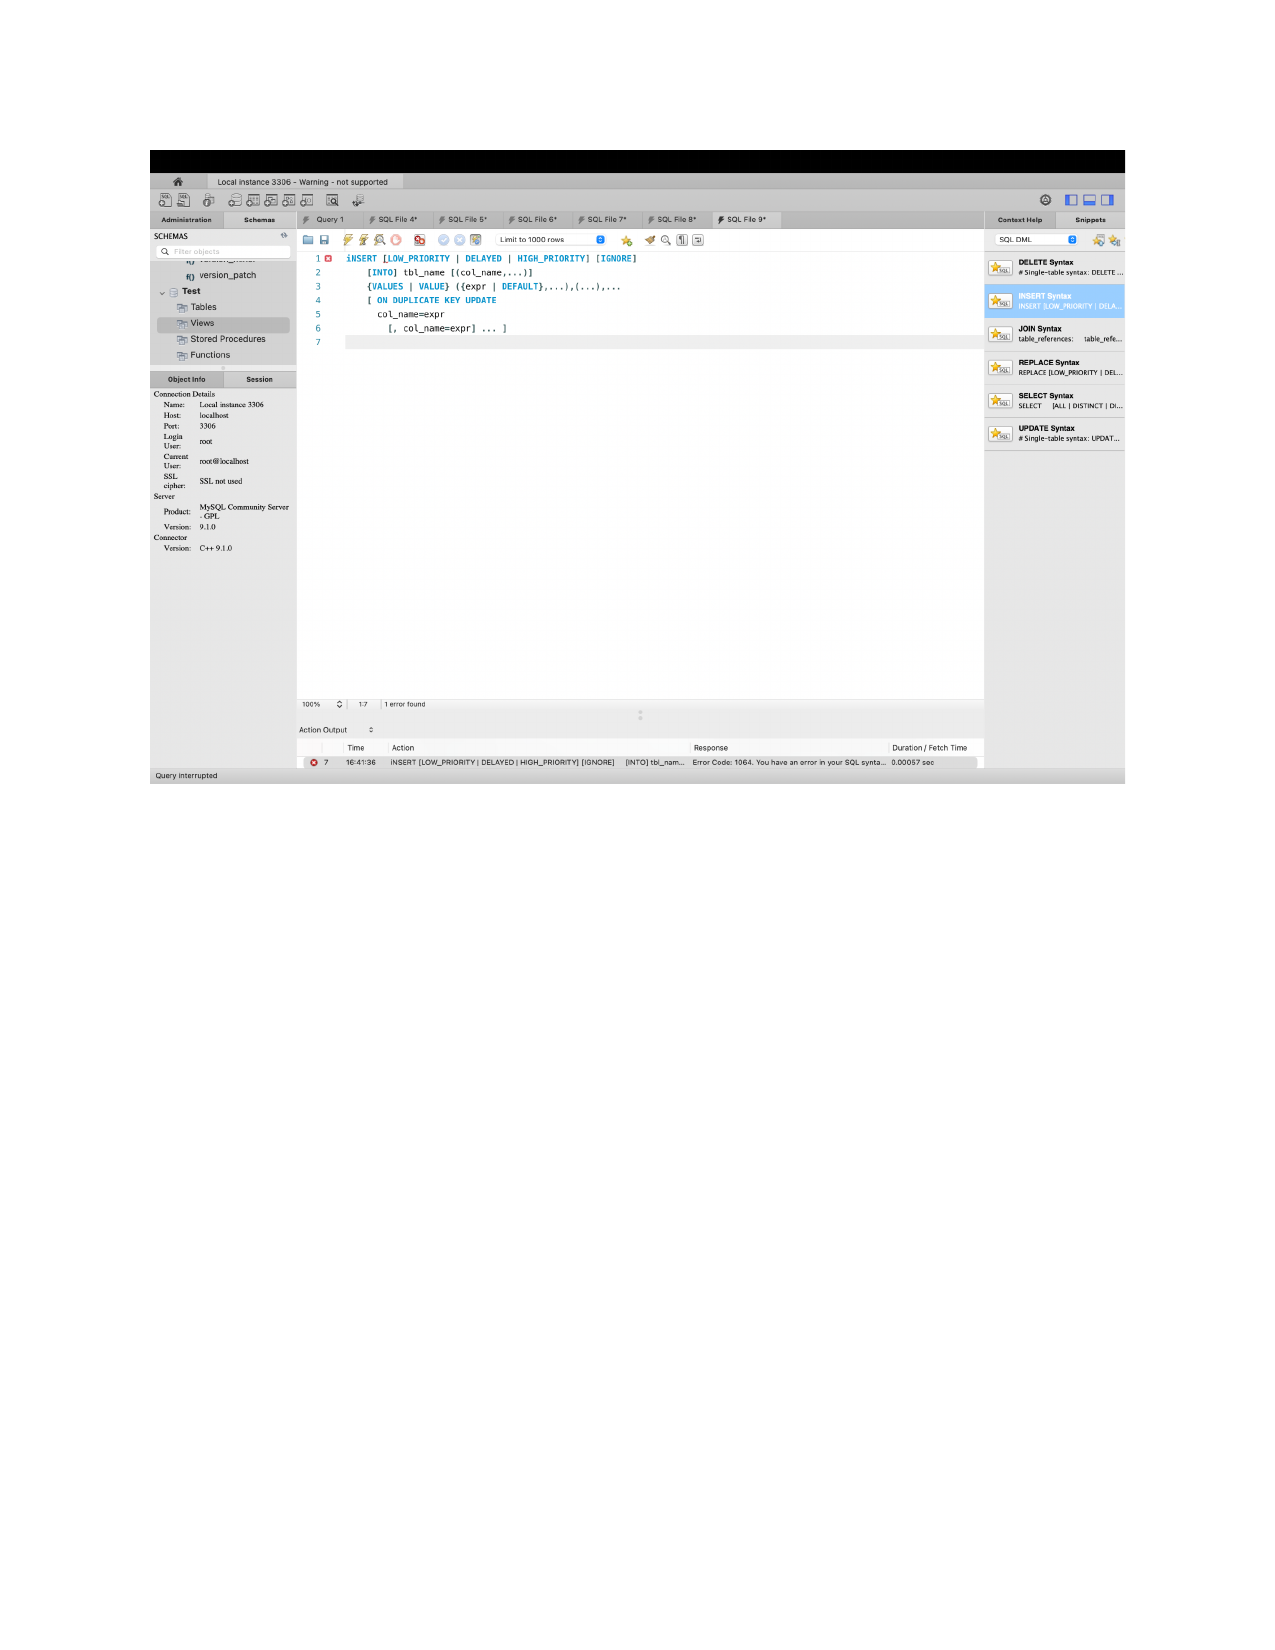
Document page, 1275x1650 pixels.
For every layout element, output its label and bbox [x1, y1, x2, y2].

picture [150, 150, 1125, 784]
